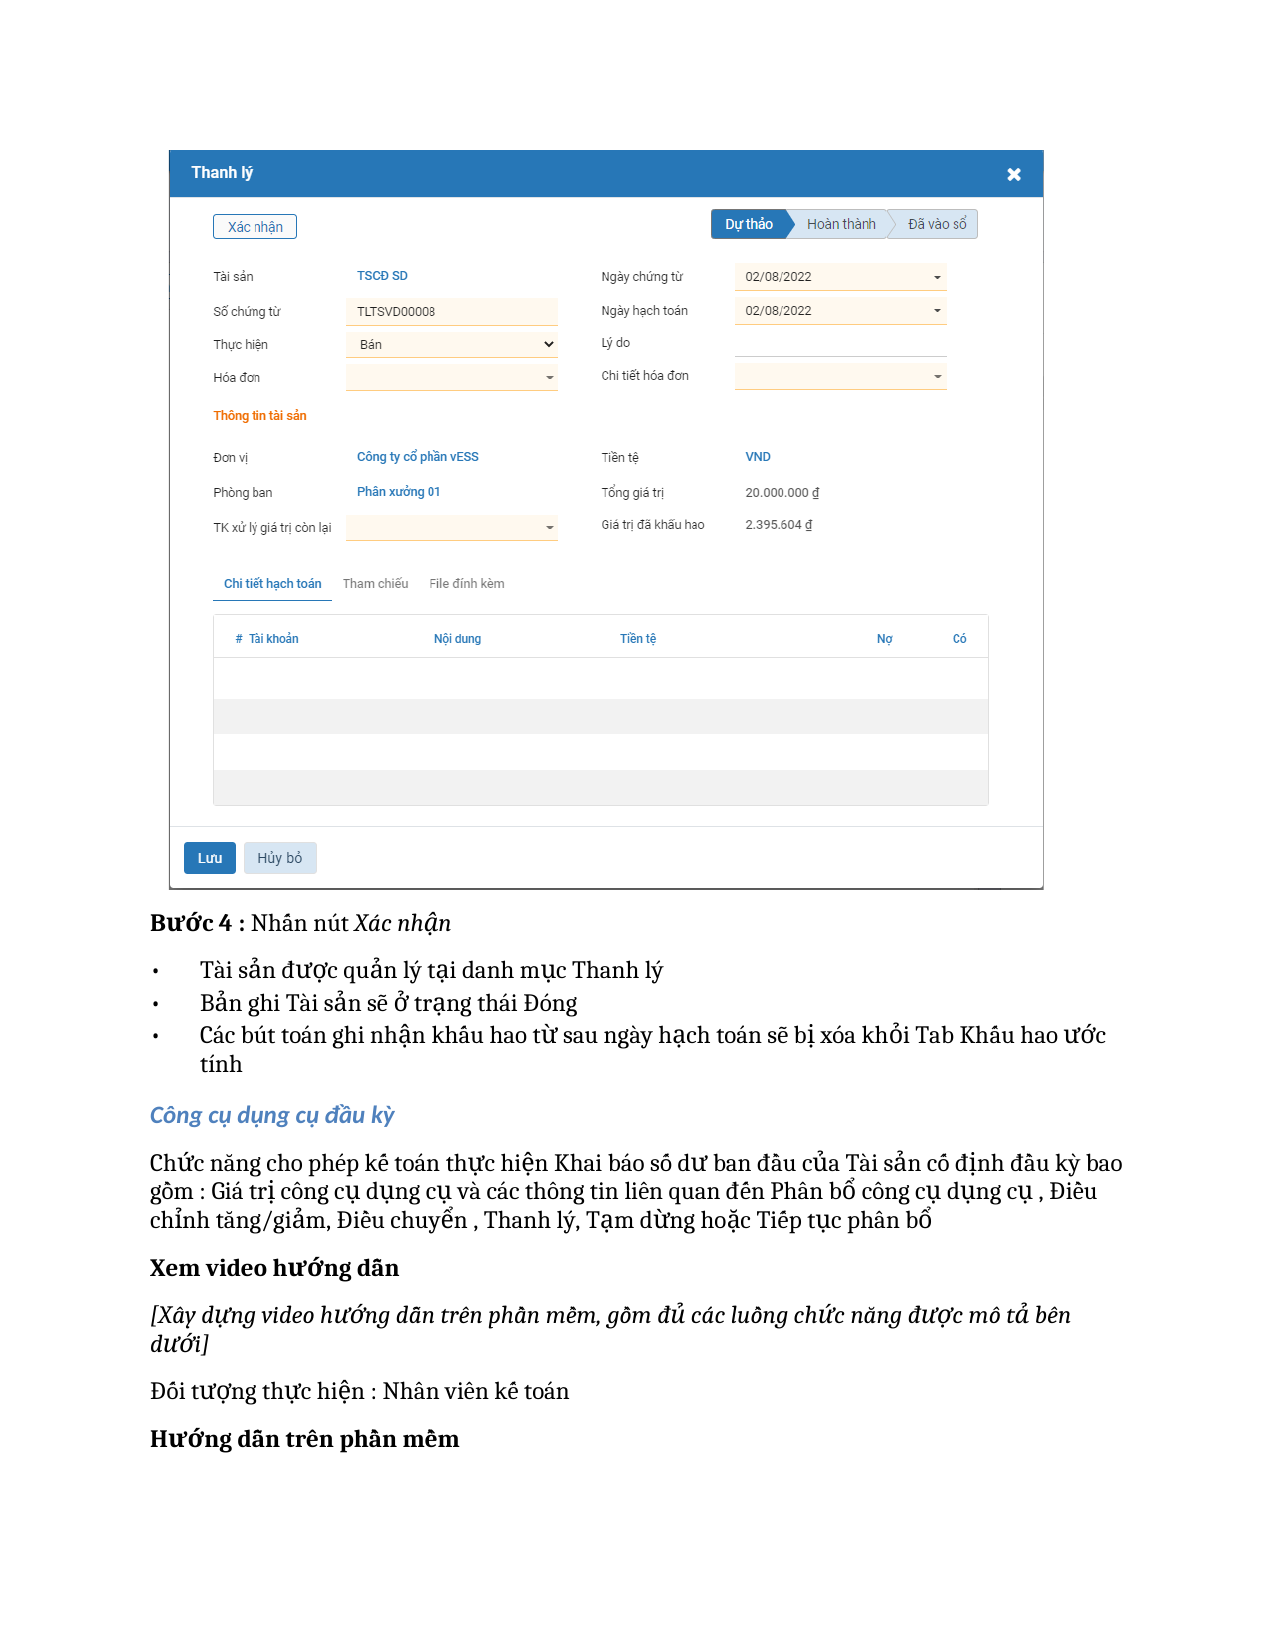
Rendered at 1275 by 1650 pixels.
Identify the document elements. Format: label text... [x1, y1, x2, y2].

list Tài sản được quản lý tại danh mục Thanh lý [150, 956, 1125, 985]
text Xem video hướng dẫn [150, 1253, 1125, 1282]
text Hướng dẫn trên phần mềm [150, 1425, 1125, 1453]
text Bước 4 : Nhấn nút Xác nhận [150, 908, 1125, 937]
text Đối tượng thực hiện : Nhân viên kế toán [150, 1377, 1125, 1406]
list Các bút toán ghi nhận khấu hao từ sau ngày hạch toán sẽ bị xóa khỏi Tab Khấu hao ước tính [150, 1021, 1125, 1078]
text Chức năng cho phép kế toán thực hiện Khai báo số dư ban đầu của Tài sản cố định đầu kỳ bao gồm : Giá trị công cụ dụng cụ và các thông tin liên quan đến Phân bổ công cụ dụng cụ , Điều chỉnh tăng/giảm, Điều chuyển , Thanh lý, Tạm dừng hoặc Tiếp tục phân bổ [150, 1148, 1125, 1235]
picture [168, 150, 1044, 890]
list Bản ghi Tài sản sẽ ở trạng thái Đóng [150, 988, 1125, 1017]
text [Xây dựng video hướng dẫn trên phần mềm, gồm đủ các luồng chức năng được mô tả bên dưới] [150, 1301, 1125, 1358]
subtitle Công cụ dụng cụ đầu kỳ [150, 1099, 1125, 1130]
